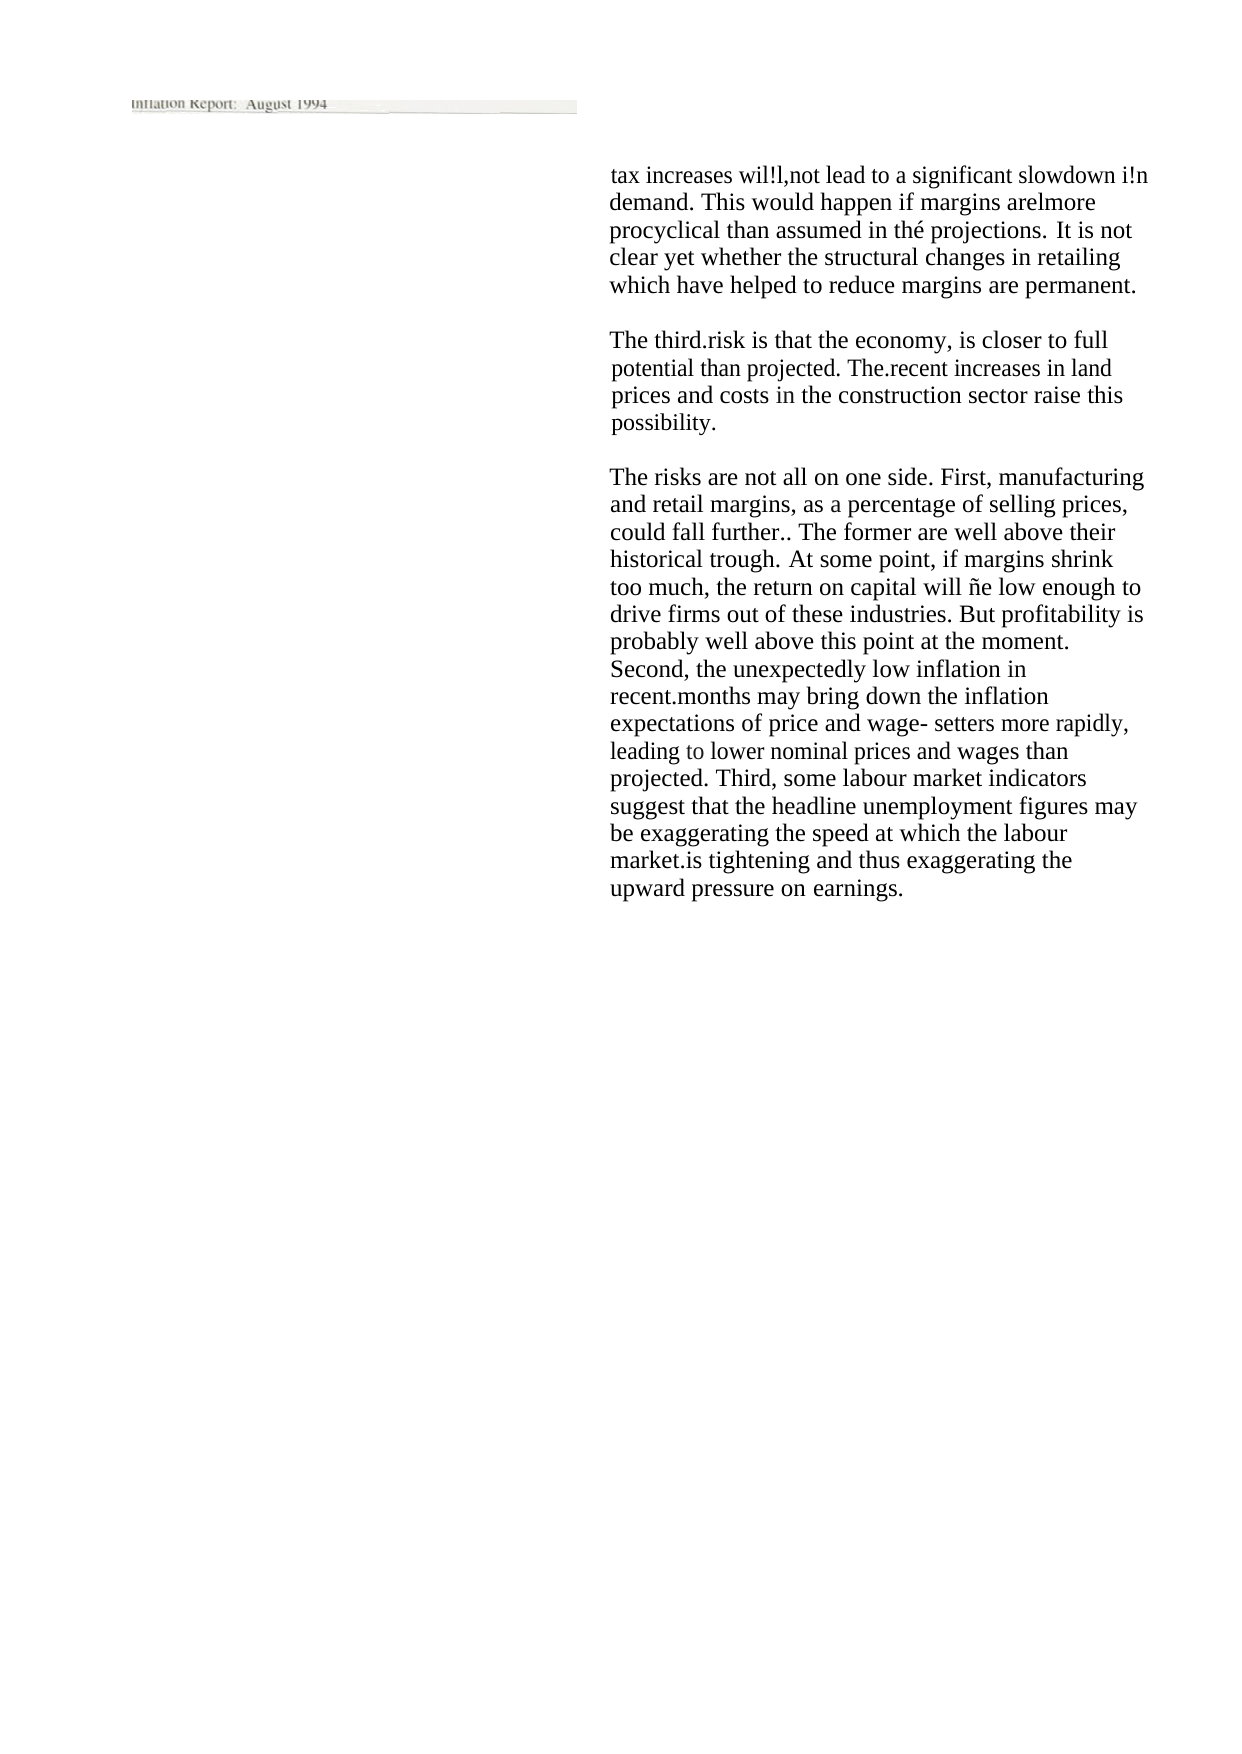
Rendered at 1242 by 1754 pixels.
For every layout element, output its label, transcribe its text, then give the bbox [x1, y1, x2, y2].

text The third.risk is that the economy, is closer to full potential than projected. The.recent increases in land prices and costs in the construction sector raise this possibility. [609, 326, 1126, 436]
text The risks are not all on one side. First, manufacturing and retail margins, as a percentage of selling prices, could fall further.. The former are well above their historical trough. At some point, if margins shrink too much, the return on capital will ñe low enough to drive firms out of these industries. But profitability is probably well above this point at the moment. Second, the unexpectedly low inflation in recent.months may bring down the inflation expectations of price and wage- setters more rapidly, leading to lower nominal prices and wages than projected. Third, some labour market indicators suggest that the headline unemployment figures may be exaggerating the speed at which the labour market.is tightening and thus exaggerating the upward pressure on earnings. [609, 463, 1150, 902]
picture [132, 100, 577, 114]
subtitle tax increases wil!l,not lead to a significant slowdown i!n demand. This would happen if margins arelmore procyclical than assumed in thé projections. It is not clear yet whether the structural changes in retailing which have helped to reduce margins are permanent. [609, 162, 1150, 298]
